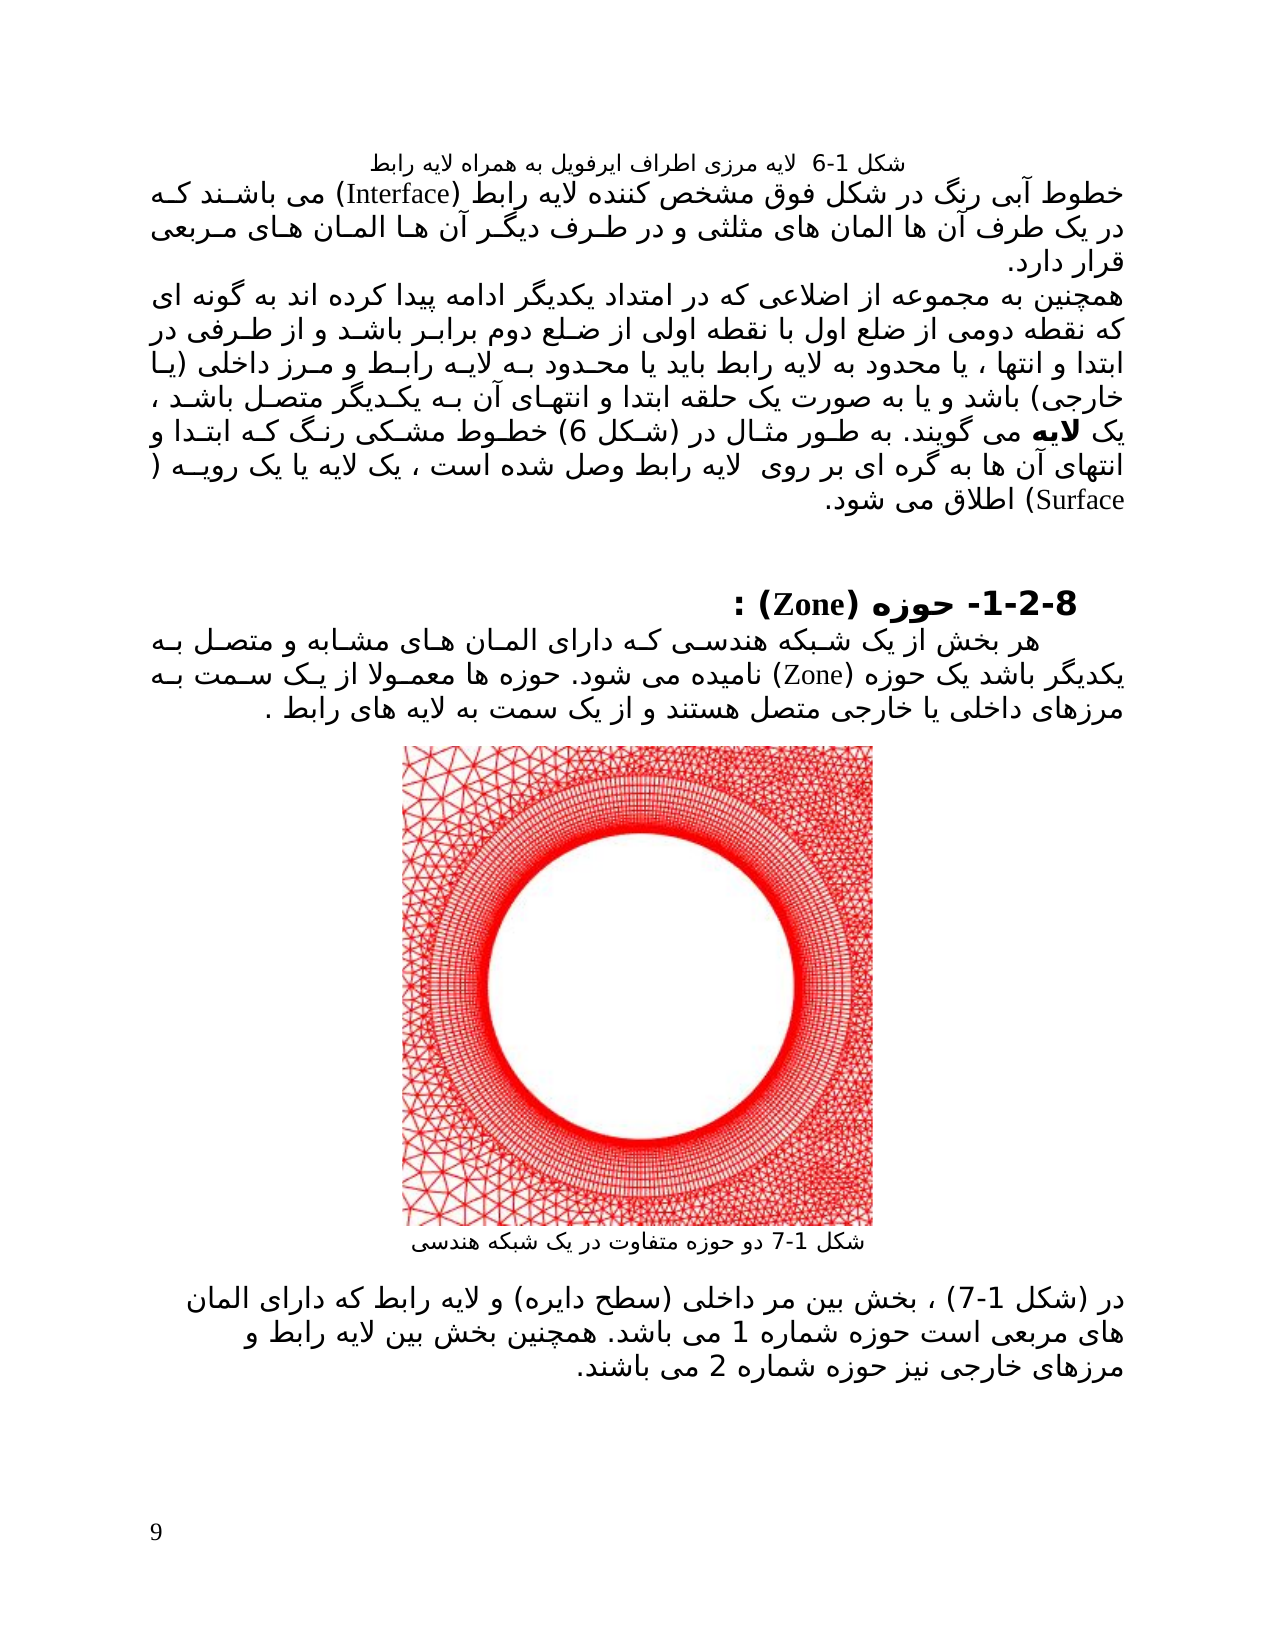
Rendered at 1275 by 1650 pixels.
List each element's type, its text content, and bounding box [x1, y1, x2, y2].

text 1-2-8- حوزه (Zone) : [150, 584, 1125, 623]
text خطوط آبی رنگ در شکل فوق مشخص کننده لایه رابط (Interface) می باشند که در یک طرف آن ها المان های مثلثی و در طرف دیگر آن ها المان های مربعی قرار دارد. [150, 177, 1125, 279]
text در (شکل 1-7) ، بخش بین مر داخلی (سطح دایره) و لایه رابط که دارای المان های مربعی است حوزه شماره 1 می باشد. همچنین بخش بین لایه رابط و مرزهای خارجی نیز حوزه شماره 2 می باشند. [150, 1281, 1125, 1383]
text شکل 1-6 لایه مرزی اطراف ایرفویل به همراه لایه رابط [150, 150, 1125, 177]
text شکل 1-7 دو حوزه متفاوت در یک شبکه هندسی [150, 1228, 1125, 1255]
text همچنین به مجموعه از اضلاعی که در امتداد یکدیگر ادامه پیدا کرده اند به گونه ای که نقطه دومی از ضلع اول با نقطه اولی از ضلع دوم برابر باشد و از طرفی در ابتدا و انتها ، یا محدود به لایه رابط باید یا محدود به لایه رابط و مرز داخلی (یا خارجی) باشد و یا به صورت یک حلقه ابتدا و انتهای آن به یکدیگر متصل باشد ، یک لایه می گویند. به طور مثال در (شکل 6) خطوط مشکی رنگ که ابتدا و انتهای آن ها به گره ای بر روی لایه رابط وصل شده است ، یک لایه یا یک رویه (Surface) اطلاق می شود. [150, 279, 1125, 517]
picture [402, 746, 873, 1226]
text هر بخش از یک شبکه هندسی که دارای المان های مشابه و متصل به یکدیگر باشد یک حوزه (Zone) نامیده می شود. حوزه ها معمولا از یک سمت به مرزهای داخلی یا خارجی متصل هستند و از یک سمت به لایه های رابط . [150, 623, 1125, 725]
